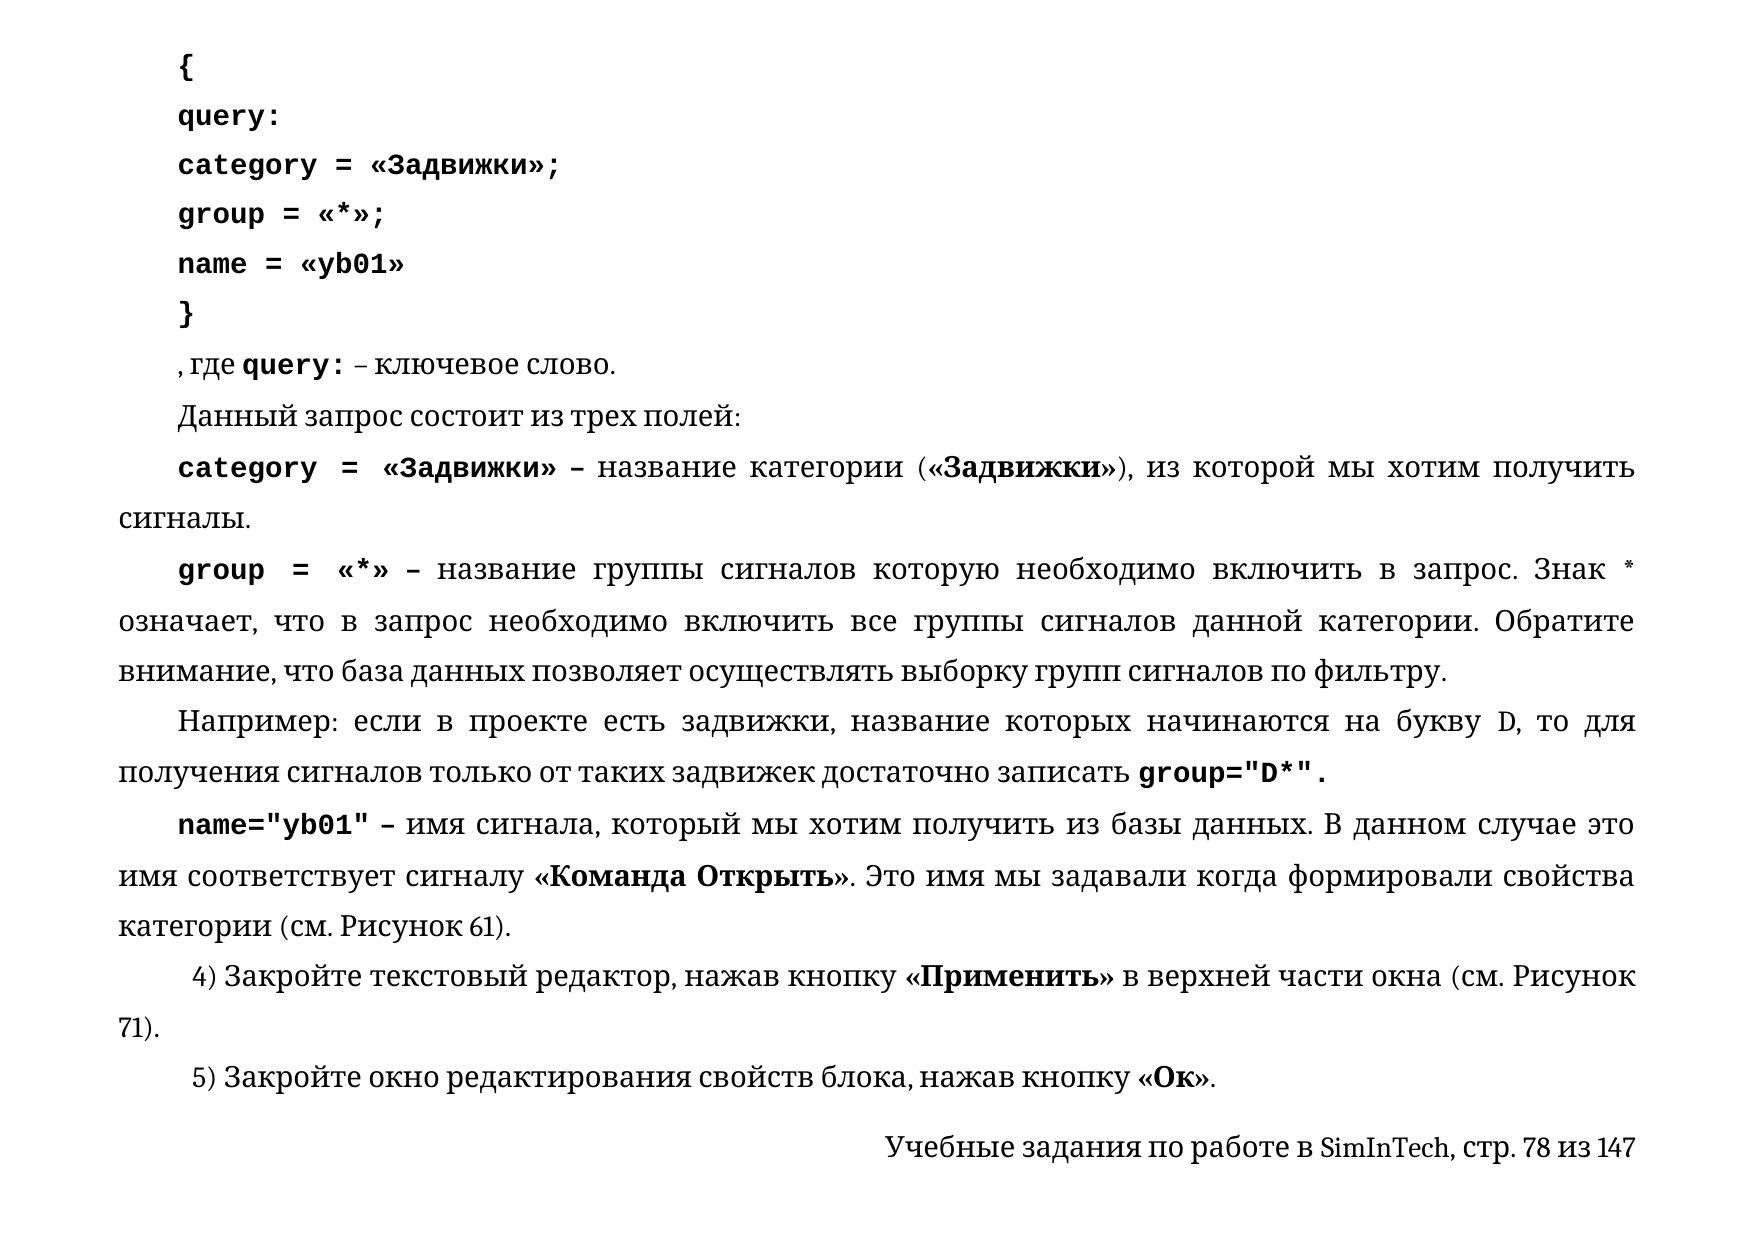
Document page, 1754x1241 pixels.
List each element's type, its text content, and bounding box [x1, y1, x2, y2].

text query: [118, 101, 1636, 134]
text group = «*»; [118, 200, 1636, 233]
text } [118, 299, 1636, 332]
list Закройте окно редактирования свойств блока, нажав кнопку «Ок». [118, 1061, 1636, 1095]
text Например: если в проекте есть задвижки, название которых начинаются на букву D, то для получения сигналов только от таких задвижек достаточно записать group="D*". [118, 705, 1636, 791]
text { [118, 51, 1636, 84]
text name = «yb01» [118, 249, 1636, 282]
text category = «Задвижки»; [118, 150, 1636, 183]
text , где query: – ключевое слово. [118, 348, 1636, 383]
text group = «*» – название группы сигналов которую необходимо включить в запрос. Знак * означает, что в запрос необходимо включить все группы сигналов данной категории. Обратите внимание, что база данных позволяет осуществлять выборку групп сигналов по фильтру. [118, 553, 1636, 689]
text Данный запрос состоит из трех полей: [118, 401, 1636, 434]
text category = «Задвижки» – название категории («Задвижки»), из которой мы хотим получить сигналы. [118, 451, 1636, 536]
